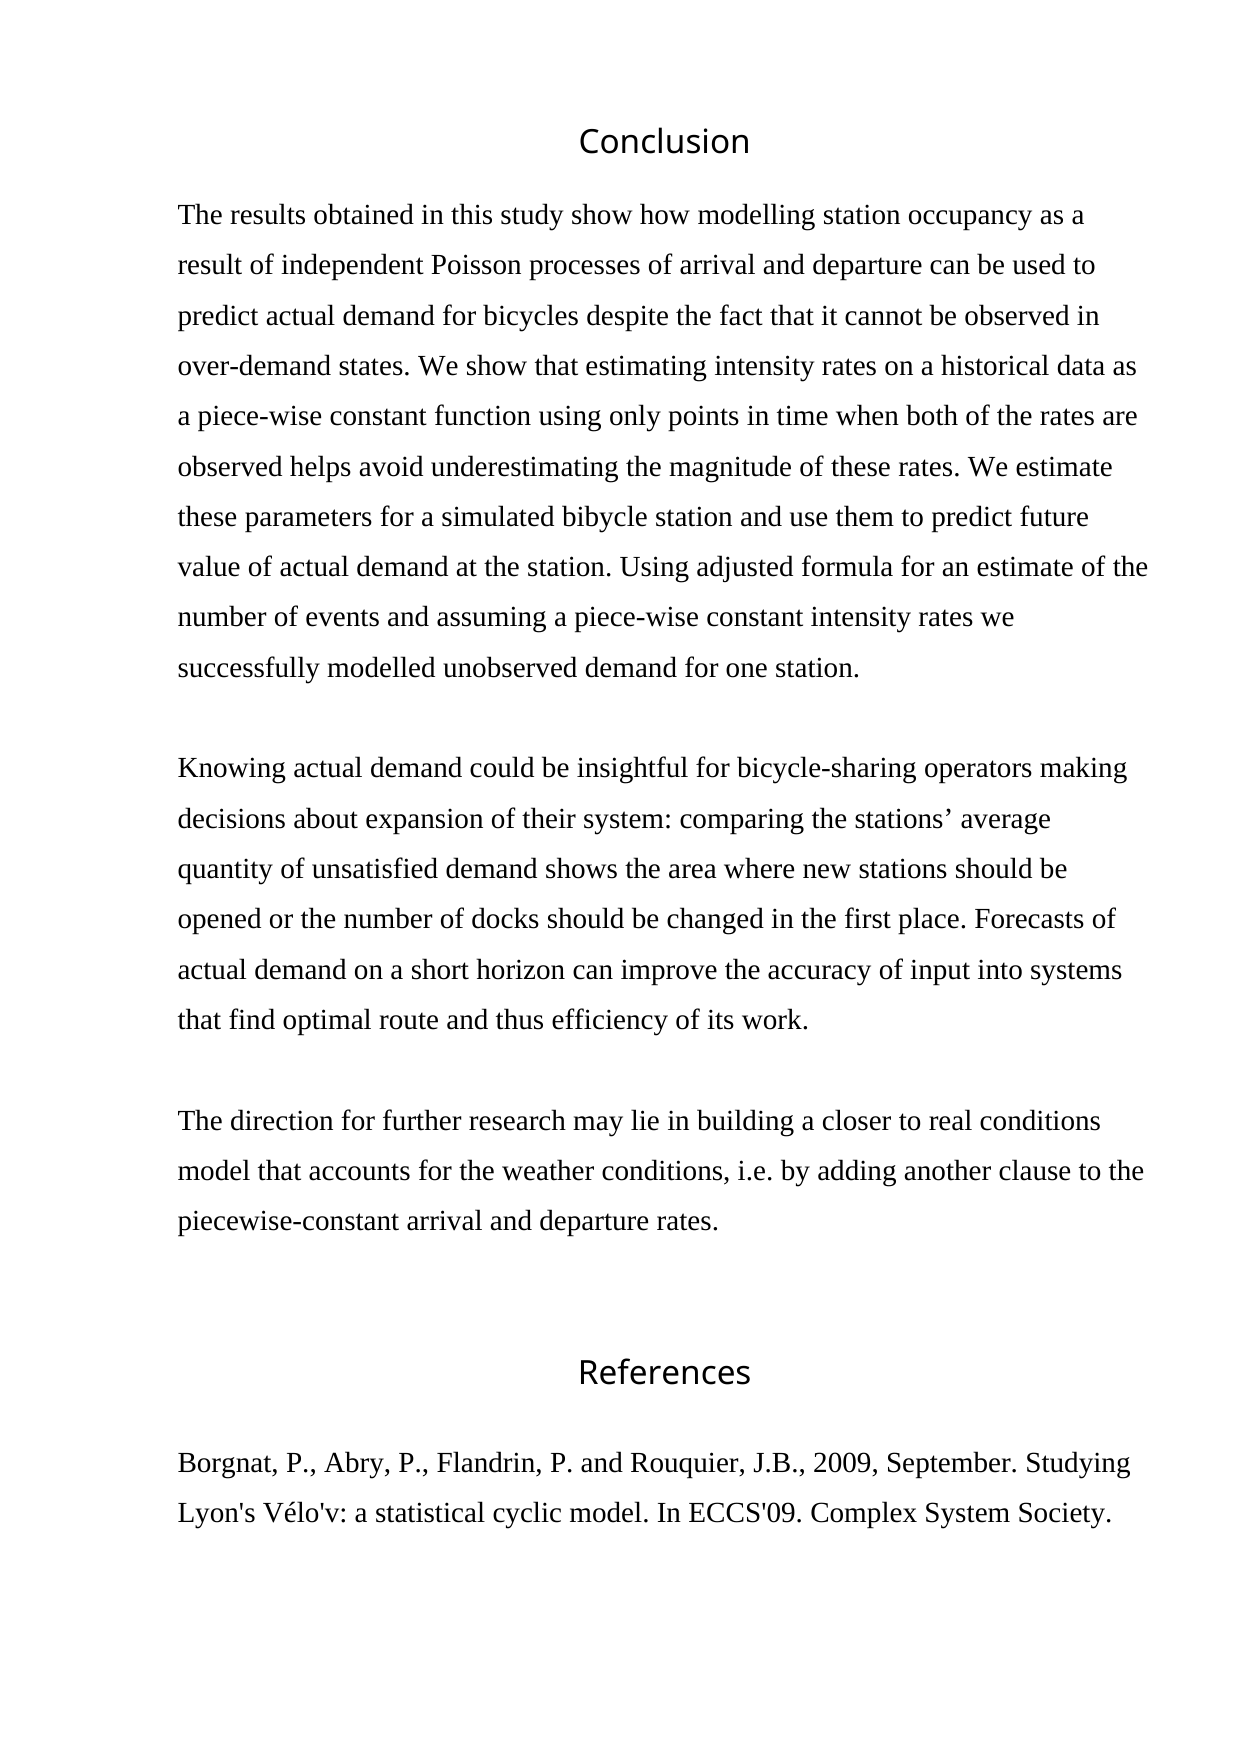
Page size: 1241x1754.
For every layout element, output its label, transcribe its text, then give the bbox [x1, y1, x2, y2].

text The direction for further research may lie in building a closer to real conditions model that accounts for the weather conditions, i.e. by adding another clause to the piecewise-constant arrival and departure rates. [177, 1103, 1152, 1237]
subtitle References [177, 1349, 1152, 1394]
text The results obtained in this study show how modelling station occupancy as a result of independent Poisson processes of arrival and departure can be used to predict actual demand for bicycles despite the fact that it cannot be observed in over-demand states. We show that estimating intensity rates on a historical data as a piece-wise constant function using only points in time when both of the rates are observed helps avoid underestimating the magnitude of these rates. We estimate these parameters for a simulated bibycle station and use them to predict future value of actual demand at the station. Using adjusted formula for an estimate of the number of events and assuming a piece-wise constant intensity rates we successfully modelled unobserved demand for one station. [177, 197, 1152, 683]
text Knowing actual demand could be insightful for bicycle-sharing operators making decisions about expansion of their system: comparing the stations’ average quantity of unsatisfied demand shows the area where new stations should be opened or the number of docks should be changed in the first place. Forecasts of actual demand on a short horizon can improve the accuracy of input into systems that find optimal route and thus efficiency of its work. [177, 751, 1152, 1036]
text Borgnat, P., Abry, P., Flandrin, P. and Rouquier, J.B., 2009, September. Studying Lyon's Vélo'v: a statistical cyclic model. In ECCS'09. Complex System Society. [177, 1445, 1152, 1529]
subtitle Conclusion [177, 118, 1152, 163]
